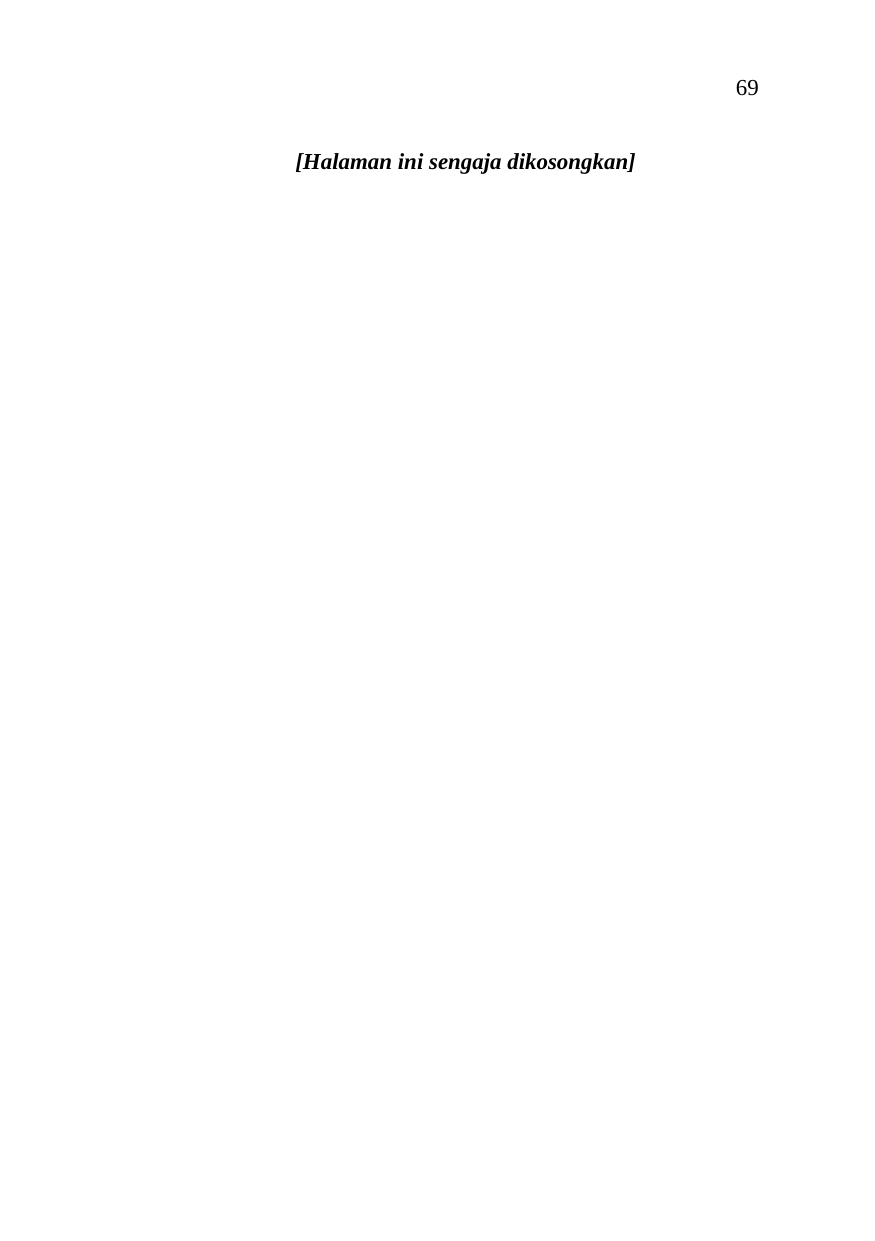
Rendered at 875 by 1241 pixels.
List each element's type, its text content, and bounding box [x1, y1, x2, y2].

text [Halaman ini sengaja dikosongkan] [177, 148, 756, 174]
